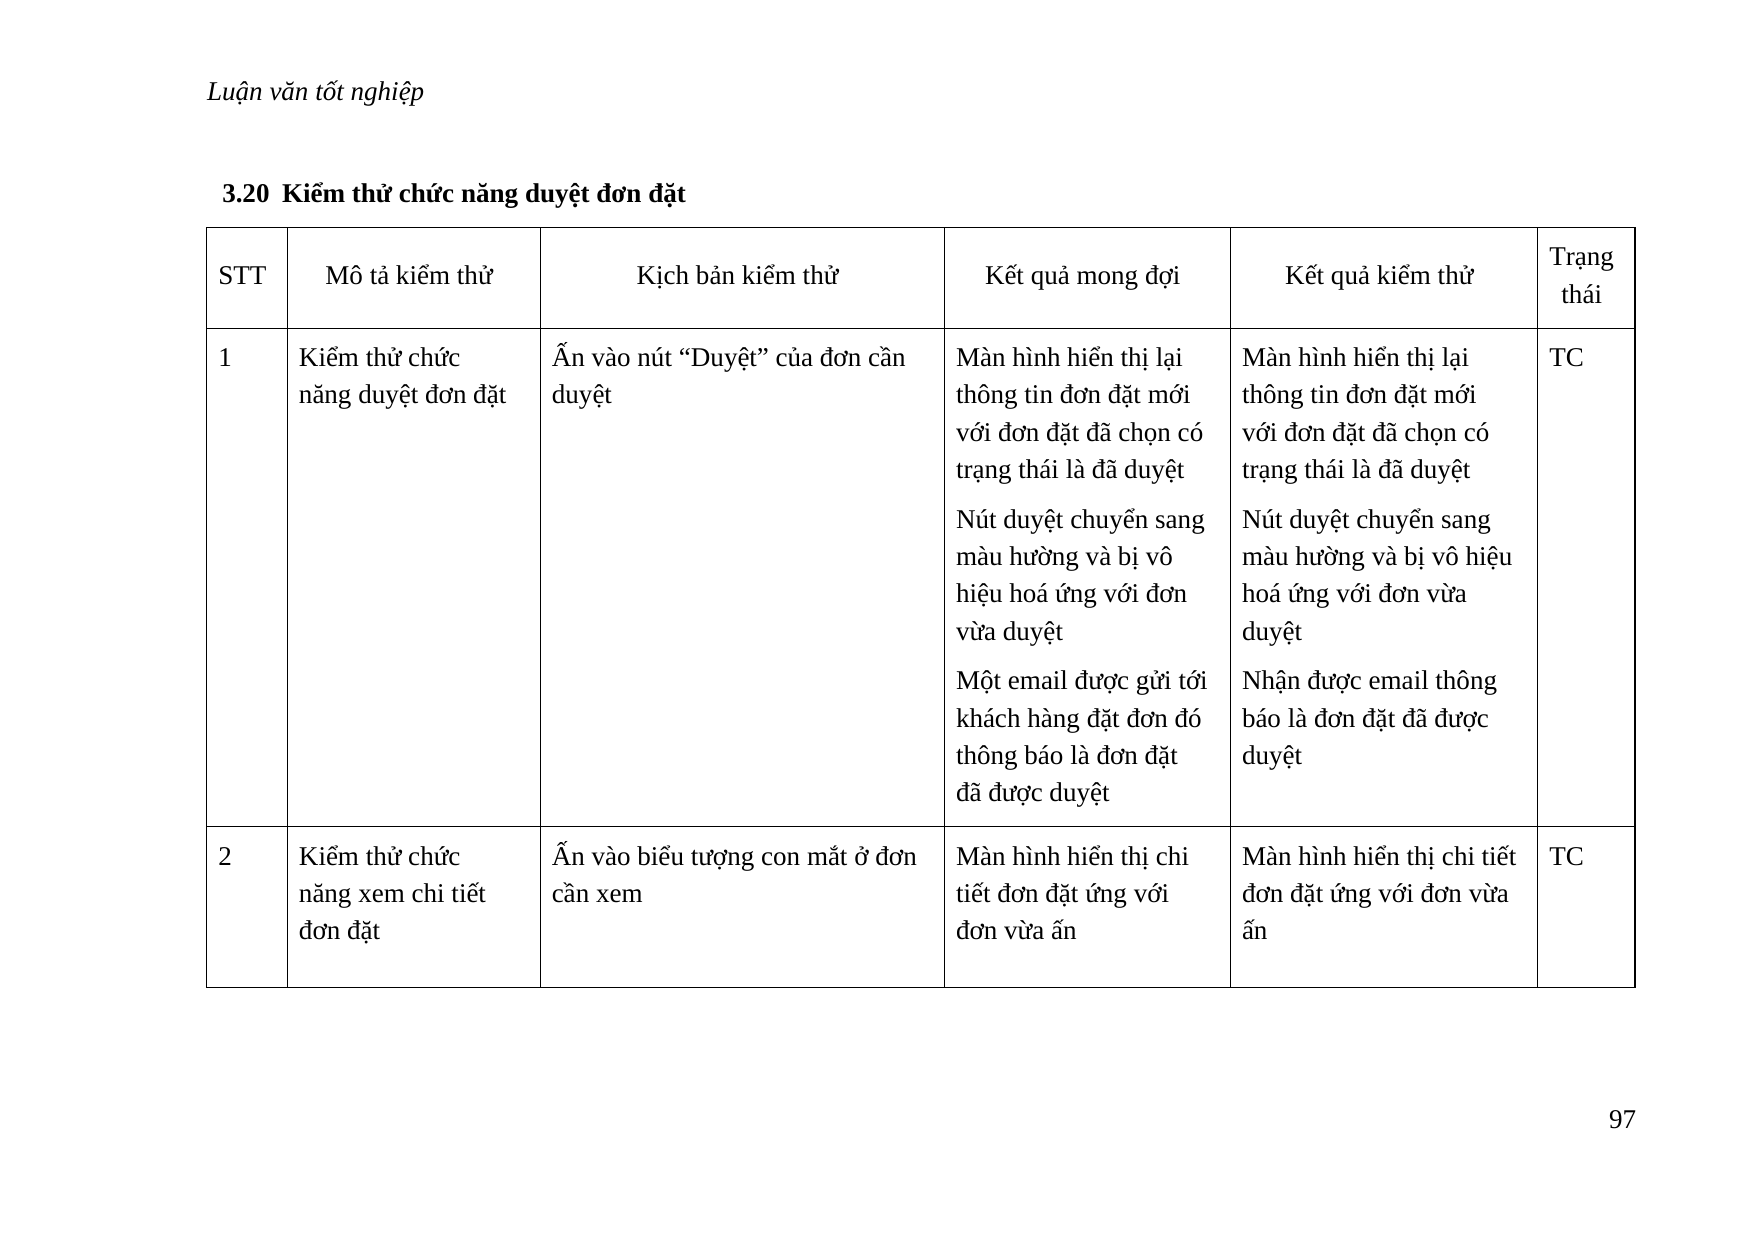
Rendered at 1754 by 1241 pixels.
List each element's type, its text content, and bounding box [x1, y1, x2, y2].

table_cell Màn hình hiển thị chi tiết đơn đặt ứng với đơn vừa ấn [1231, 827, 1537, 987]
table_cell Màn hình hiển thị chi tiết đơn đặt ứng với đơn vừa ấn [945, 827, 1230, 987]
table_cell Kiểm thử chức năng xem chi tiết đơn đặt [288, 827, 540, 987]
table_cell Kiểm thử chức năng duyệt đơn đặt [288, 329, 540, 826]
table_cell 2 [207, 827, 287, 987]
table_cell 1 [207, 329, 287, 826]
table_cell Ấn vào nút “Duyệt” của đơn cần duyệt [541, 329, 944, 826]
table_header Kết quả kiểm thử [1231, 228, 1537, 328]
table_header STT [207, 228, 287, 328]
table_header Mô tả kiểm thử [288, 228, 540, 328]
table_cell TC [1538, 827, 1634, 987]
table_header Kịch bản kiểm thử [541, 228, 944, 328]
text Kiểm thử chức năng duyệt đơn đặt [222, 177, 1626, 208]
table_cell Ấn vào biểu tượng con mắt ở đơn cần xem [541, 827, 944, 987]
table_header Kết quả mong đợi [945, 228, 1230, 328]
table_cell Màn hình hiển thị lại thông tin đơn đặt mới với đơn đặt đã chọn có trạng thái là đã duyệt Nút duyệt chuyển sang màu hường và bị vô hiệu hoá ứng với đơn vừa duyệt Một email được gửi tới khách hàng đặt đơn đó thông báo là đơn đặt đã được duyệt [945, 329, 1230, 826]
table_cell TC [1538, 329, 1634, 826]
table_header Trạng thái [1538, 228, 1634, 328]
table_cell Màn hình hiển thị lại thông tin đơn đặt mới với đơn đặt đã chọn có trạng thái là đã duyệt Nút duyệt chuyển sang màu hường và bị vô hiệu hoá ứng với đơn vừa duyệt Nhận được email thông báo là đơn đặt đã được duyệt [1231, 329, 1537, 826]
